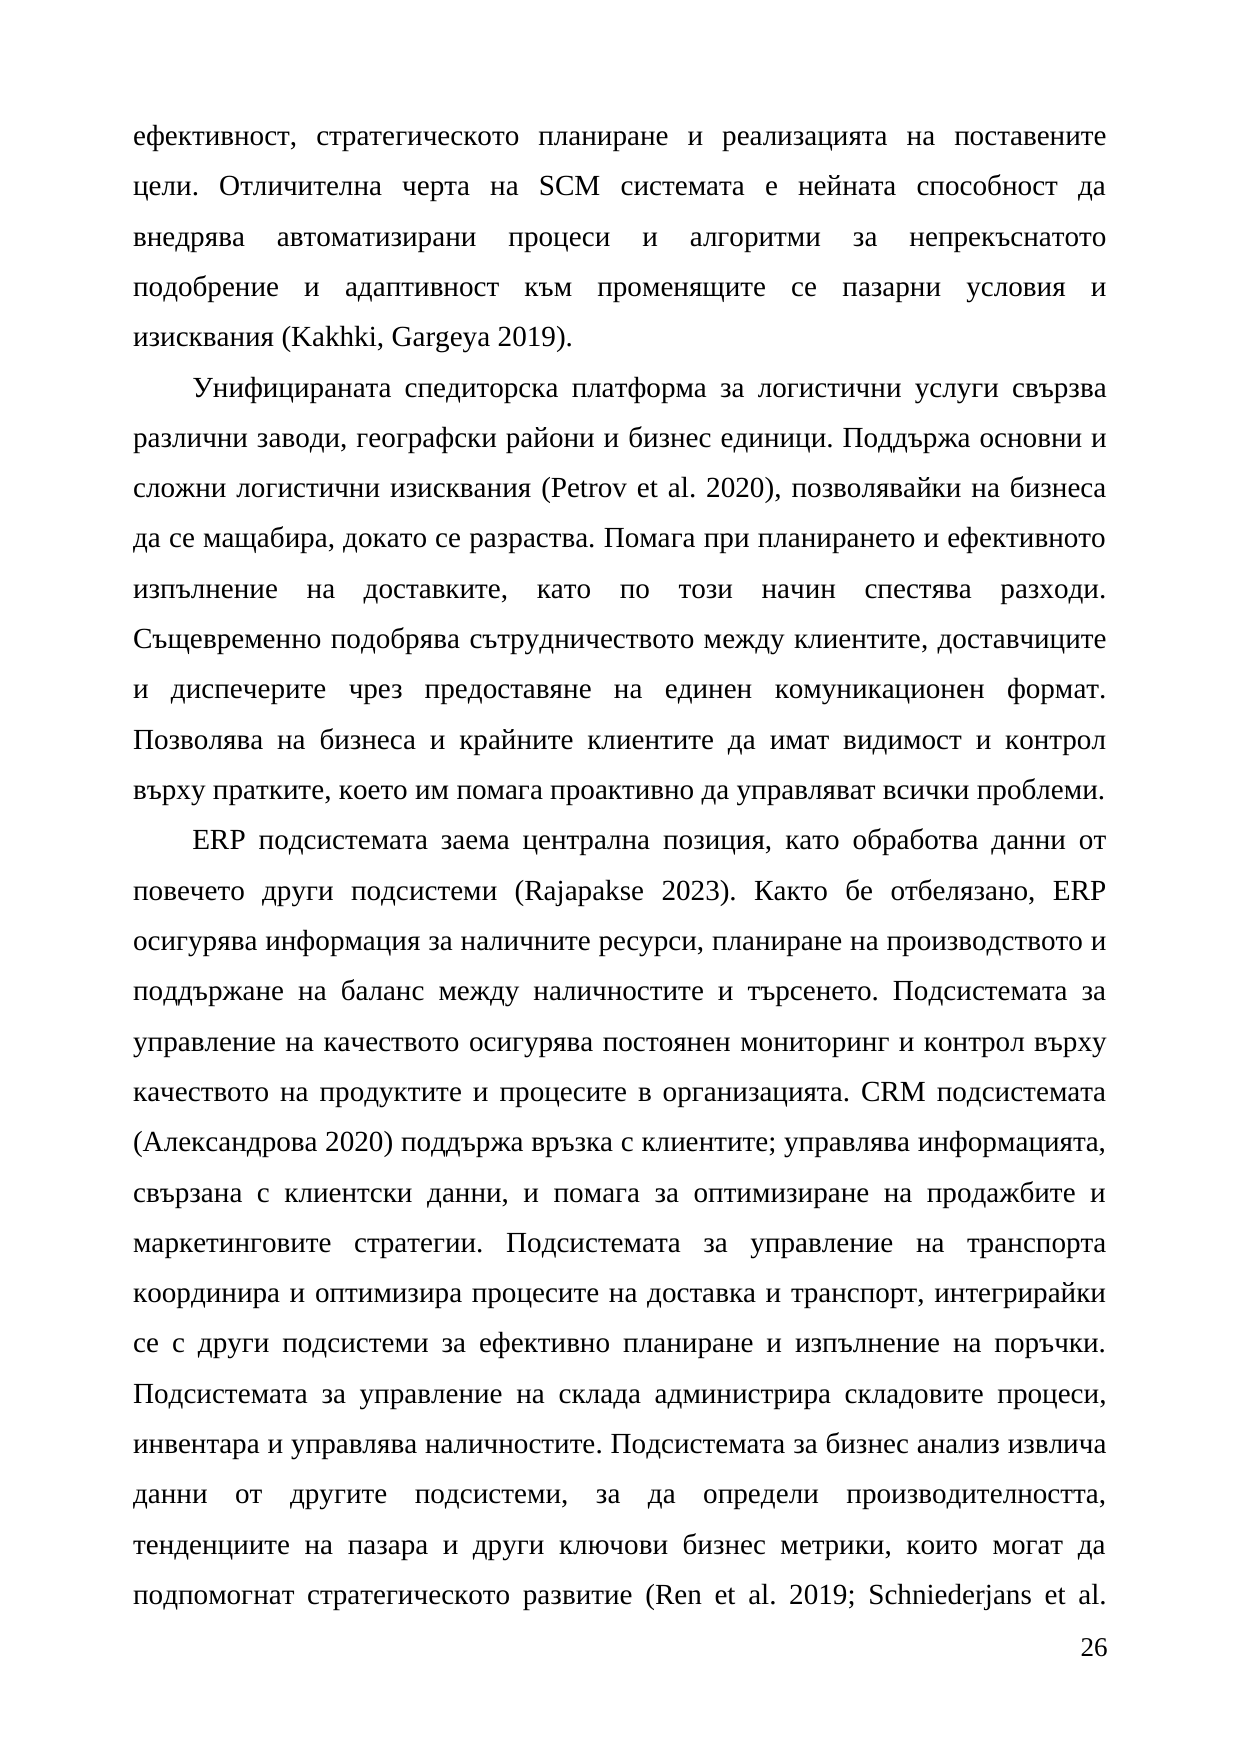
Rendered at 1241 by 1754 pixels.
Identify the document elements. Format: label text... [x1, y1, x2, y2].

text Унифицираната спедиторска платформа за логистични услуги свързва различни заводи, географски райони и бизнес единици. Поддържа основни и сложни логистични изисквания (Petrov et al. 2020), позволявайки на бизнеса да се мащабира, докато се разраства. Помага при планирането и ефективното изпълнение на доставките, като по този начин спестява разходи. Същевременно подобрява сътрудничеството между клиентите, доставчиците и диспечерите чрез предоставяне на единен комуникационен формат. Позволява на бизнеса и крайните клиентите да имат видимост и контрол върху пратките, което им помага проактивно да управляват всички проблеми. [133, 370, 1107, 806]
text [133, 822, 1107, 1611]
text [133, 118, 1107, 353]
